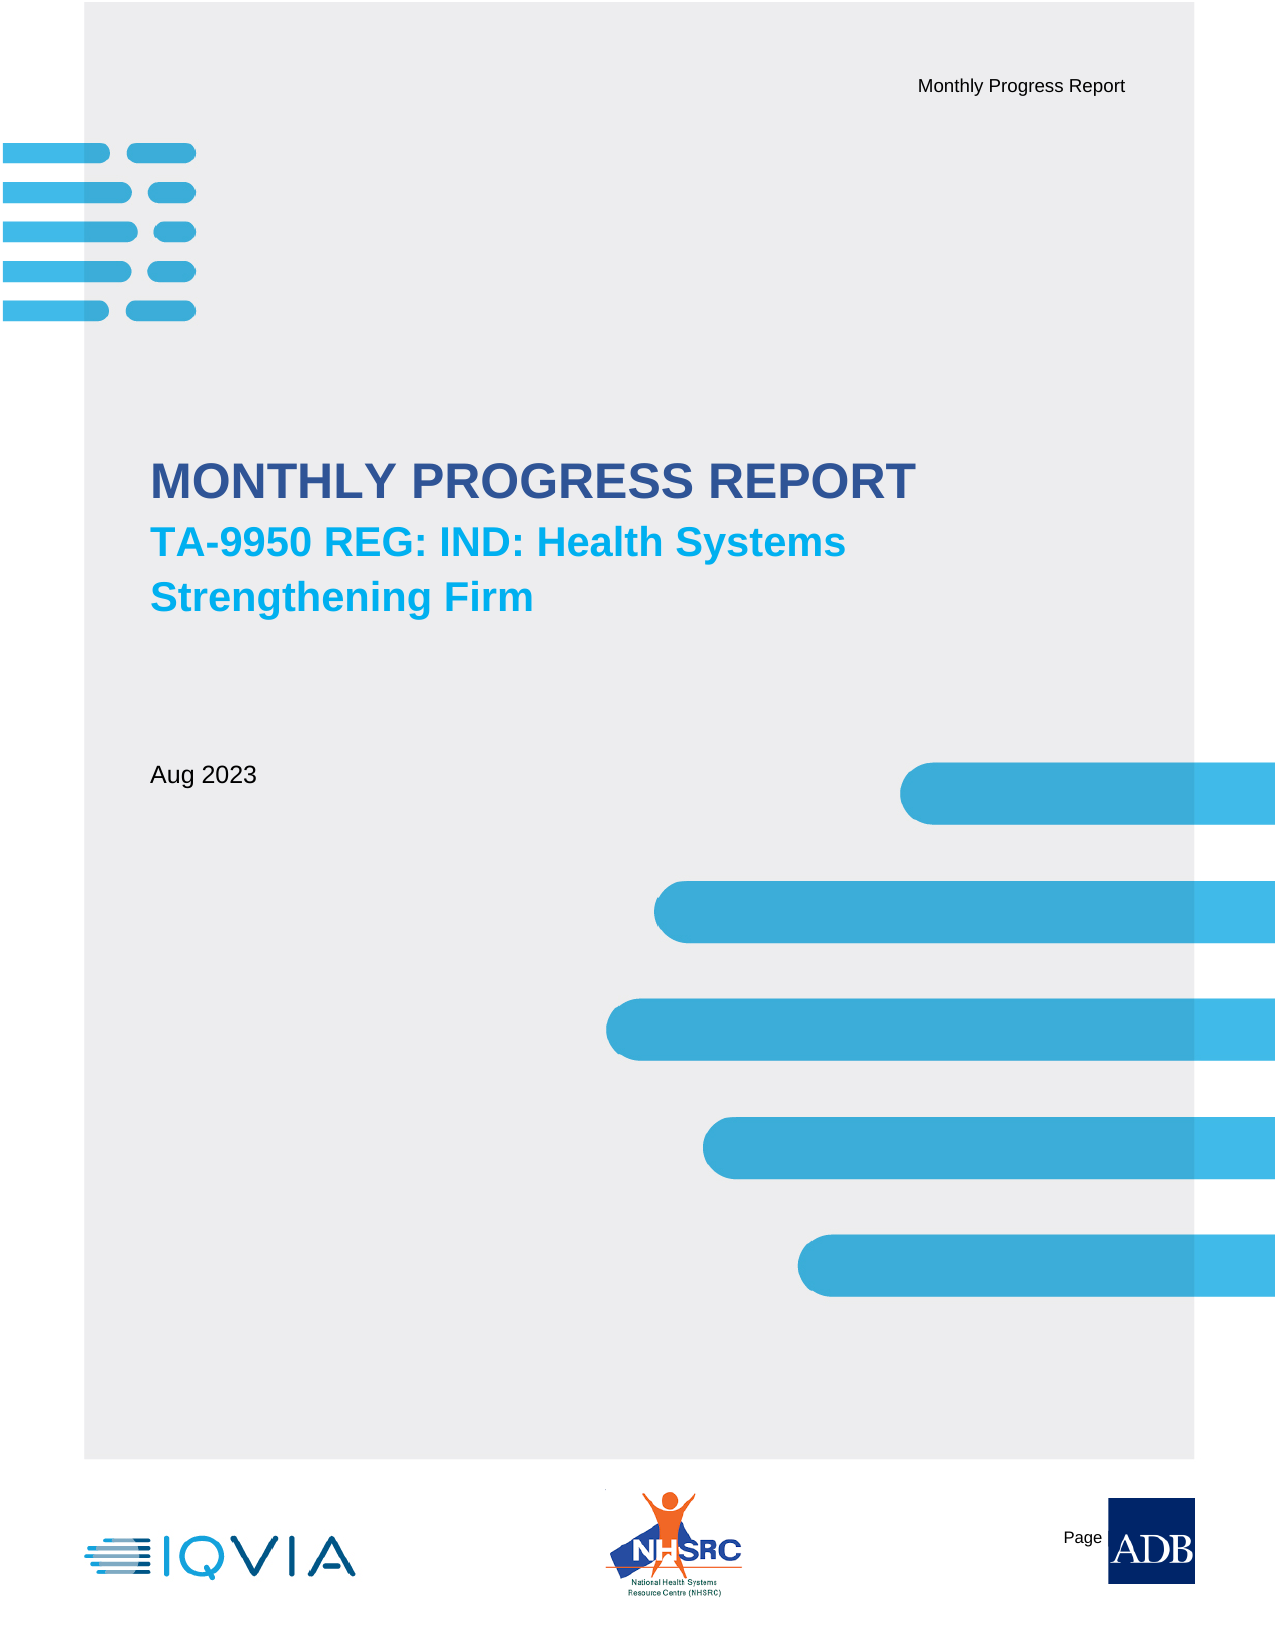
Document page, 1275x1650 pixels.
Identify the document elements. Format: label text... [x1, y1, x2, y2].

picture [2, 2, 1275, 1650]
text MONTHLY PROGRESS REPORT [150, 452, 1125, 509]
